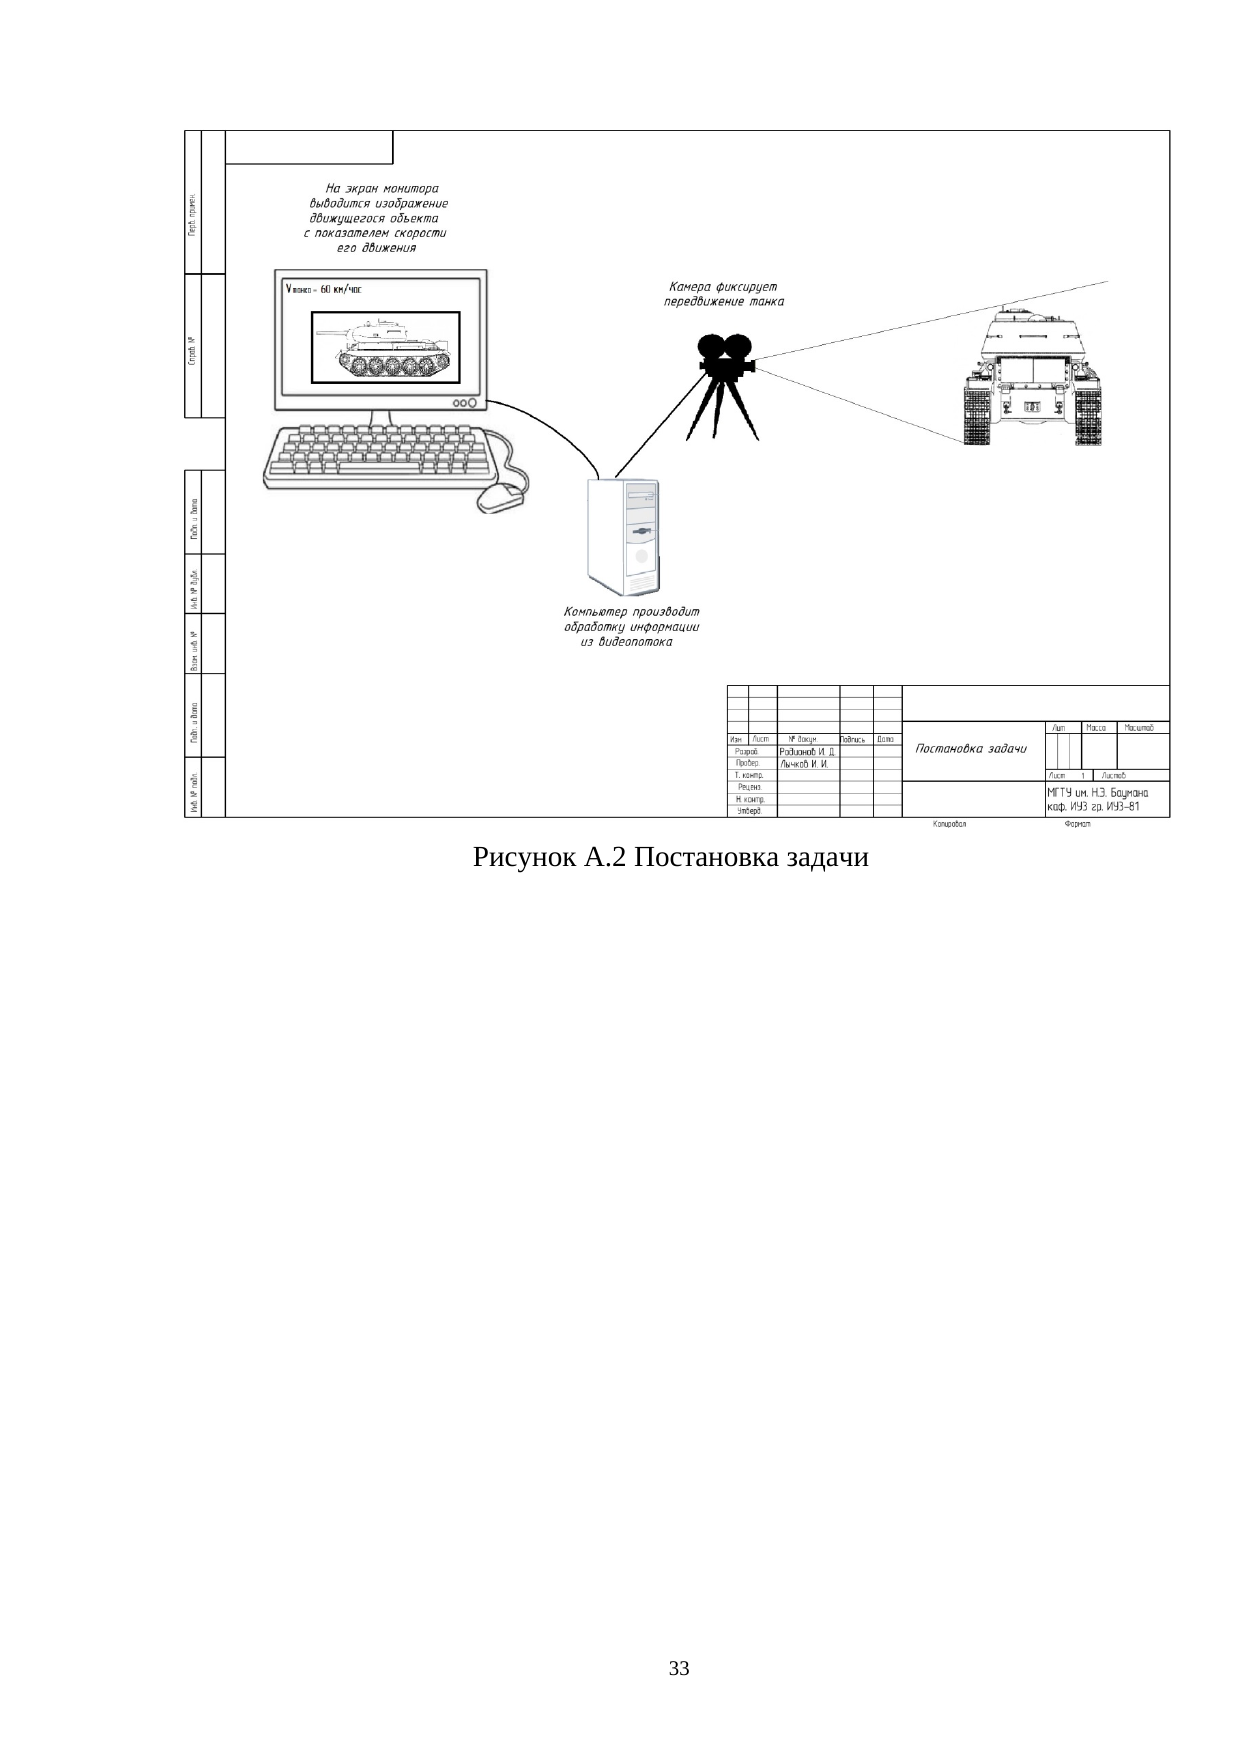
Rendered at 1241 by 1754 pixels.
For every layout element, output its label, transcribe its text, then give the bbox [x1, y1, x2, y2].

text Рисунок А.2 Постановка задачи [399, 839, 1181, 873]
picture [177, 118, 1181, 828]
